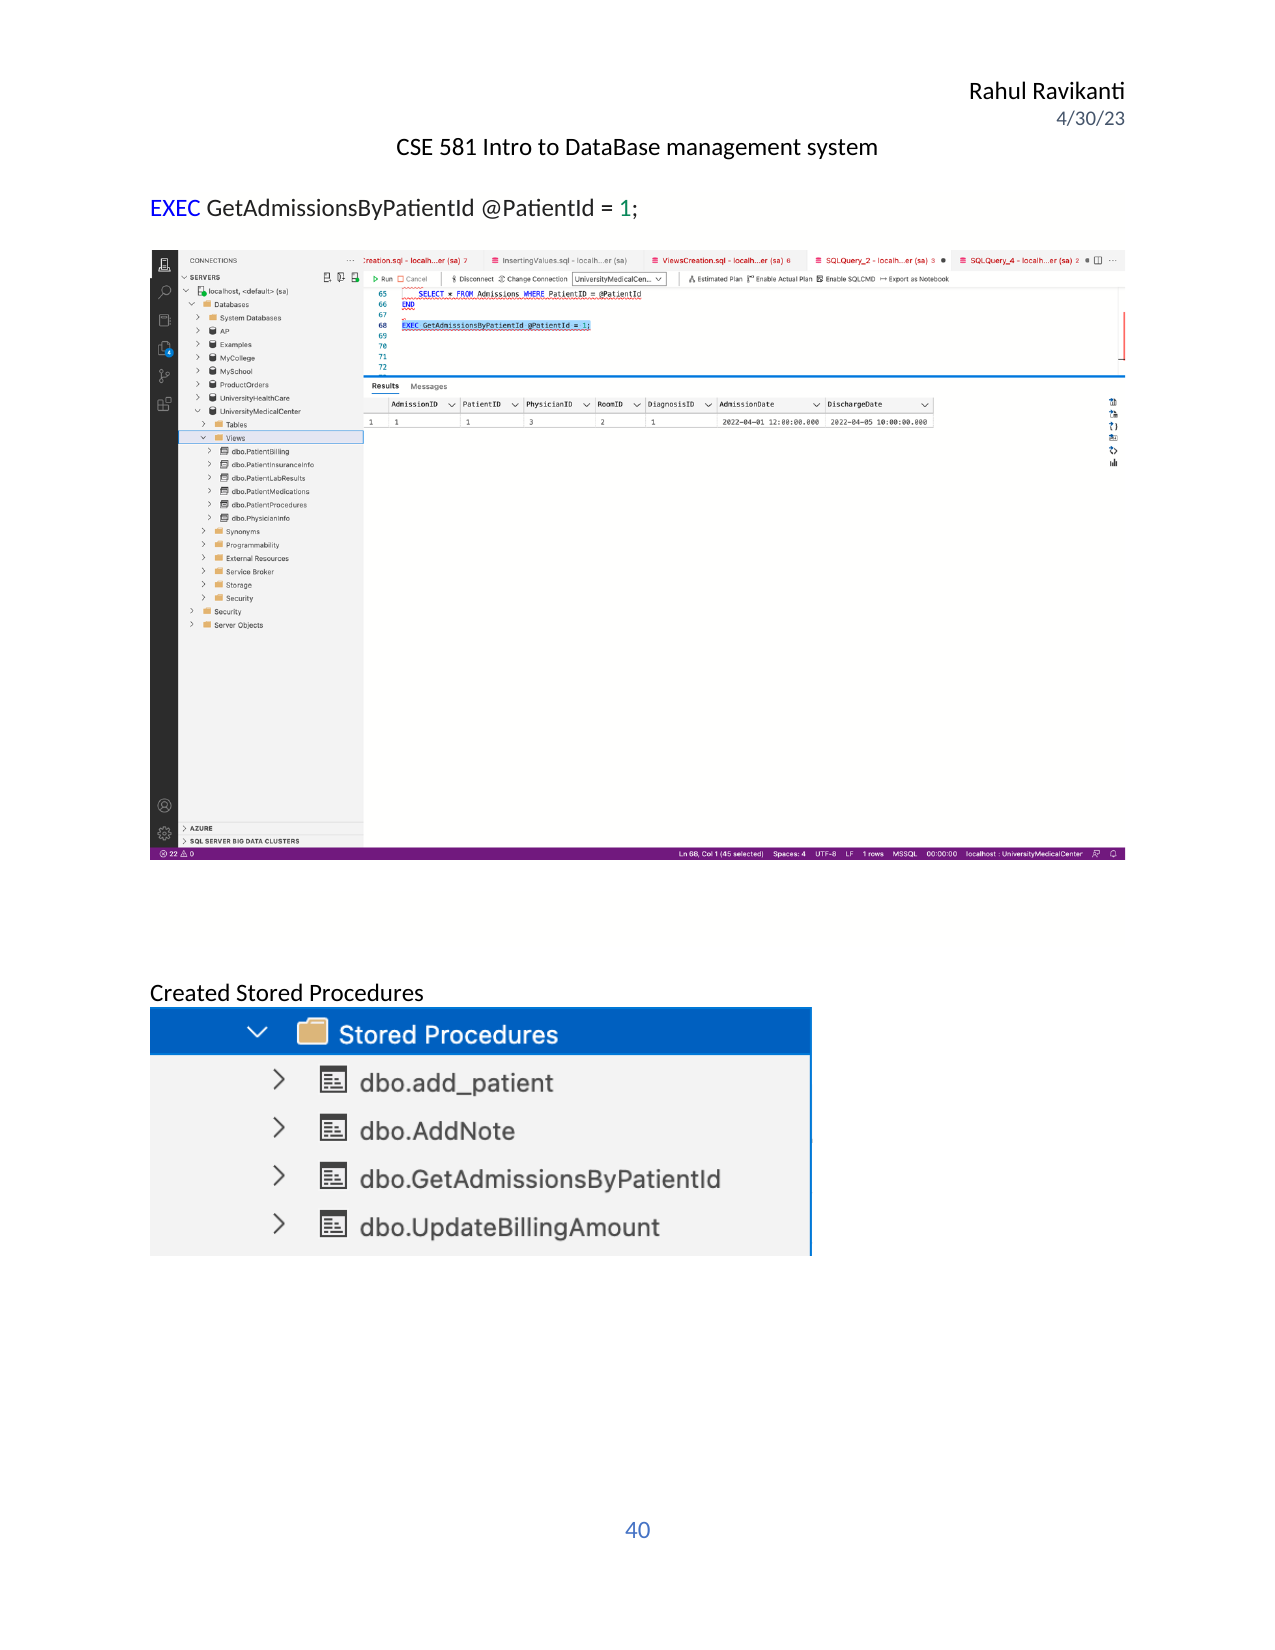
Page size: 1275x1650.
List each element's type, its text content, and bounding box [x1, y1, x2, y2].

picture [150, 250, 1125, 860]
picture [150, 1007, 813, 1256]
text EXEC GetAdmissionsByPatientId @PatientId = 1; [150, 192, 1125, 222]
text Created Stored Procedures [150, 977, 1125, 1008]
